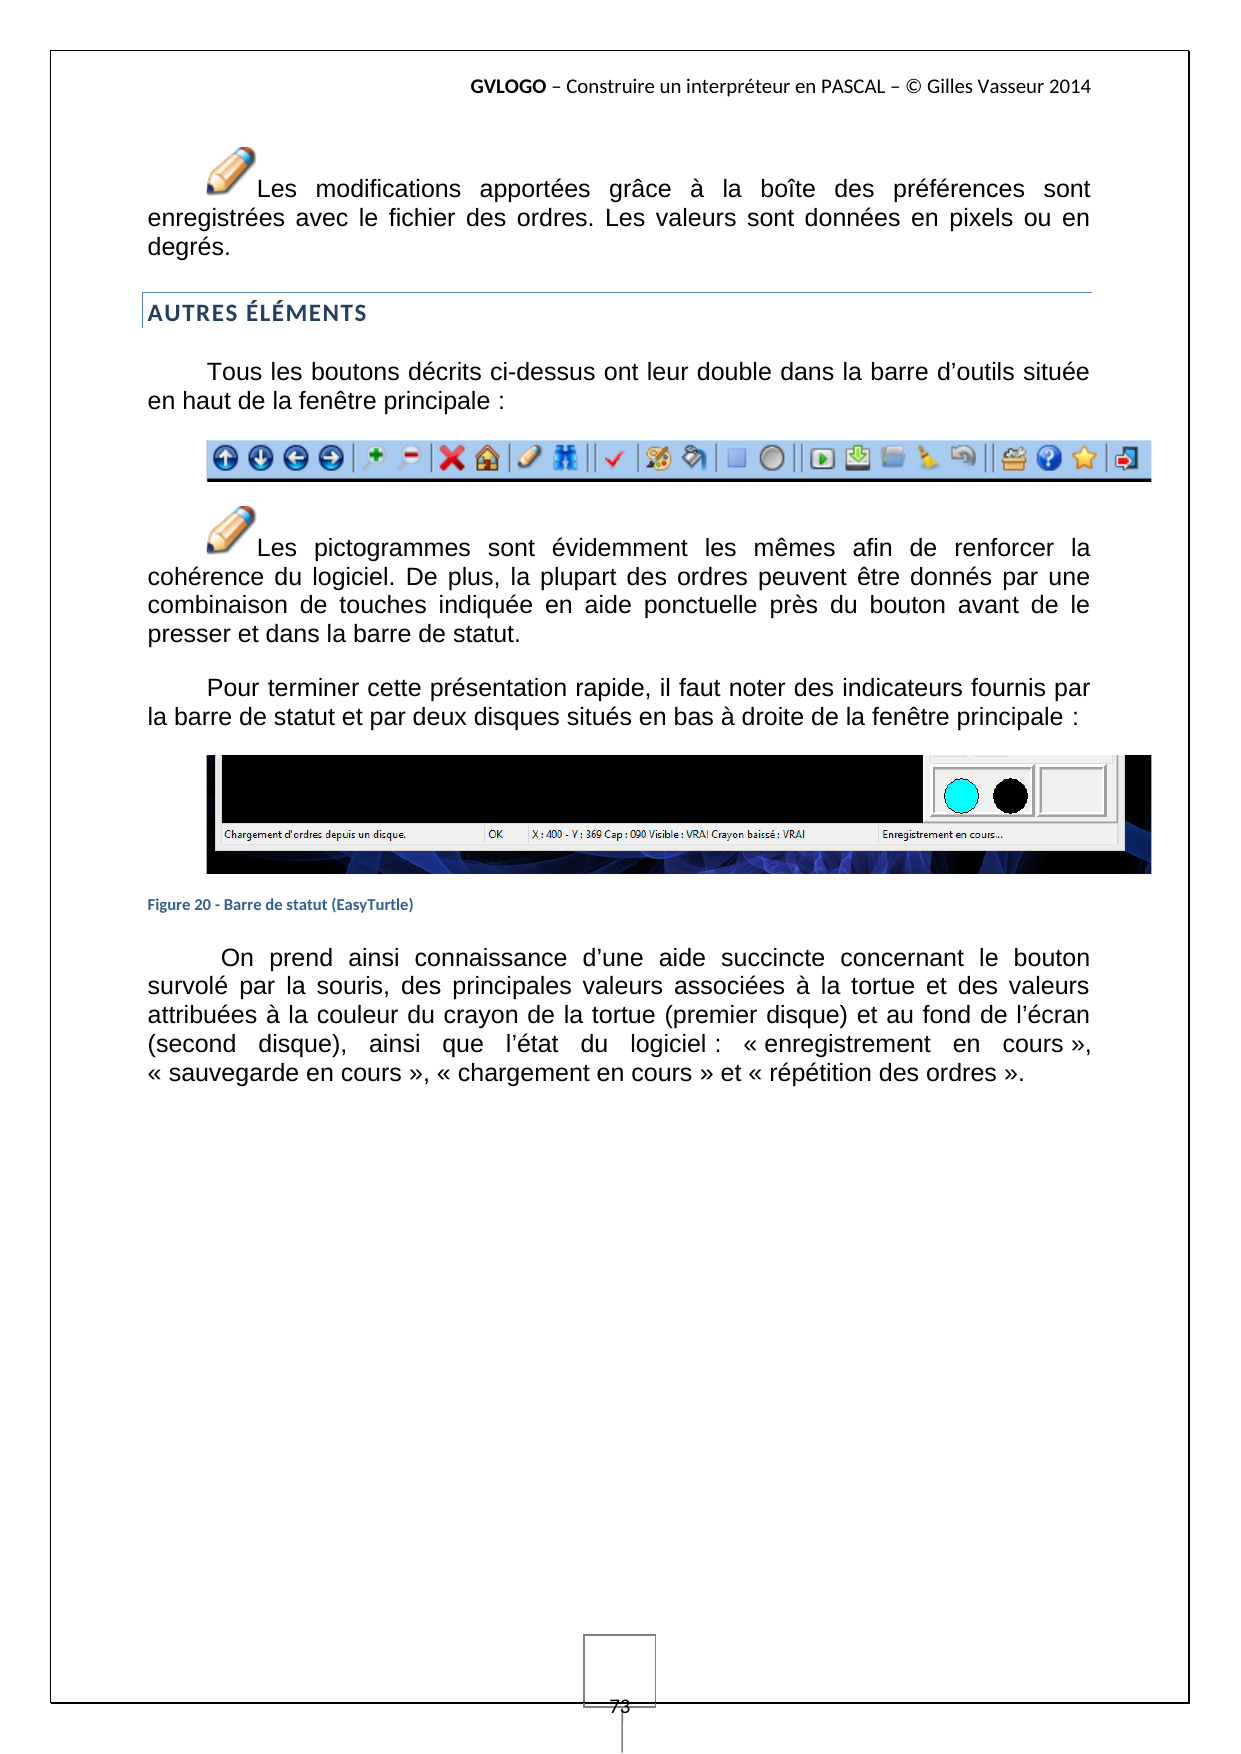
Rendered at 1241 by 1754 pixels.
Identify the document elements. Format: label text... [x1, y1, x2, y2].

picture [206, 440, 1152, 482]
text Pour terminer cette présentation rapide, il faut noter des indicateurs fournis par la barre de statut et par deux disques situés en bas à droite de la fenêtre principale : [147, 673, 1092, 730]
text Les modifications apportées grâce à la boîte des préférences sont enregistrées avec le fichier des ordres. Les valeurs sont données en pixels ou en degrés. [147, 148, 1092, 260]
subtitle Autres éléments [143, 293, 1092, 328]
picture [206, 147, 257, 198]
text Les pictogrammes sont évidemment les mêmes afin de renforcer la cohérence du logiciel. De plus, la plupart des ordres peuvent être donnés par une combinaison de touches indiquée en aide ponctuelle près du bouton avant de le presser et dans la barre de statut. [147, 506, 1092, 648]
picture [206, 755, 1152, 874]
text Tous les boutons décrits ci-dessus ont leur double dans la barre d’outils située en haut de la fenêtre principale : [147, 357, 1092, 415]
picture [206, 506, 257, 557]
text On prend ainsi connaissance d’une aide succincte concernant le bouton survolé par la souris, des principales valeurs associées à la tortue et des valeurs attribuées à la couleur du crayon de la tortue (premier disque) et au fond de l’écran (second disque), ainsi que l’état du logiciel : « enregistrement en cours », « sauvegarde en cours », « chargement en cours » et « répétition des ordres ». [147, 942, 1092, 1086]
